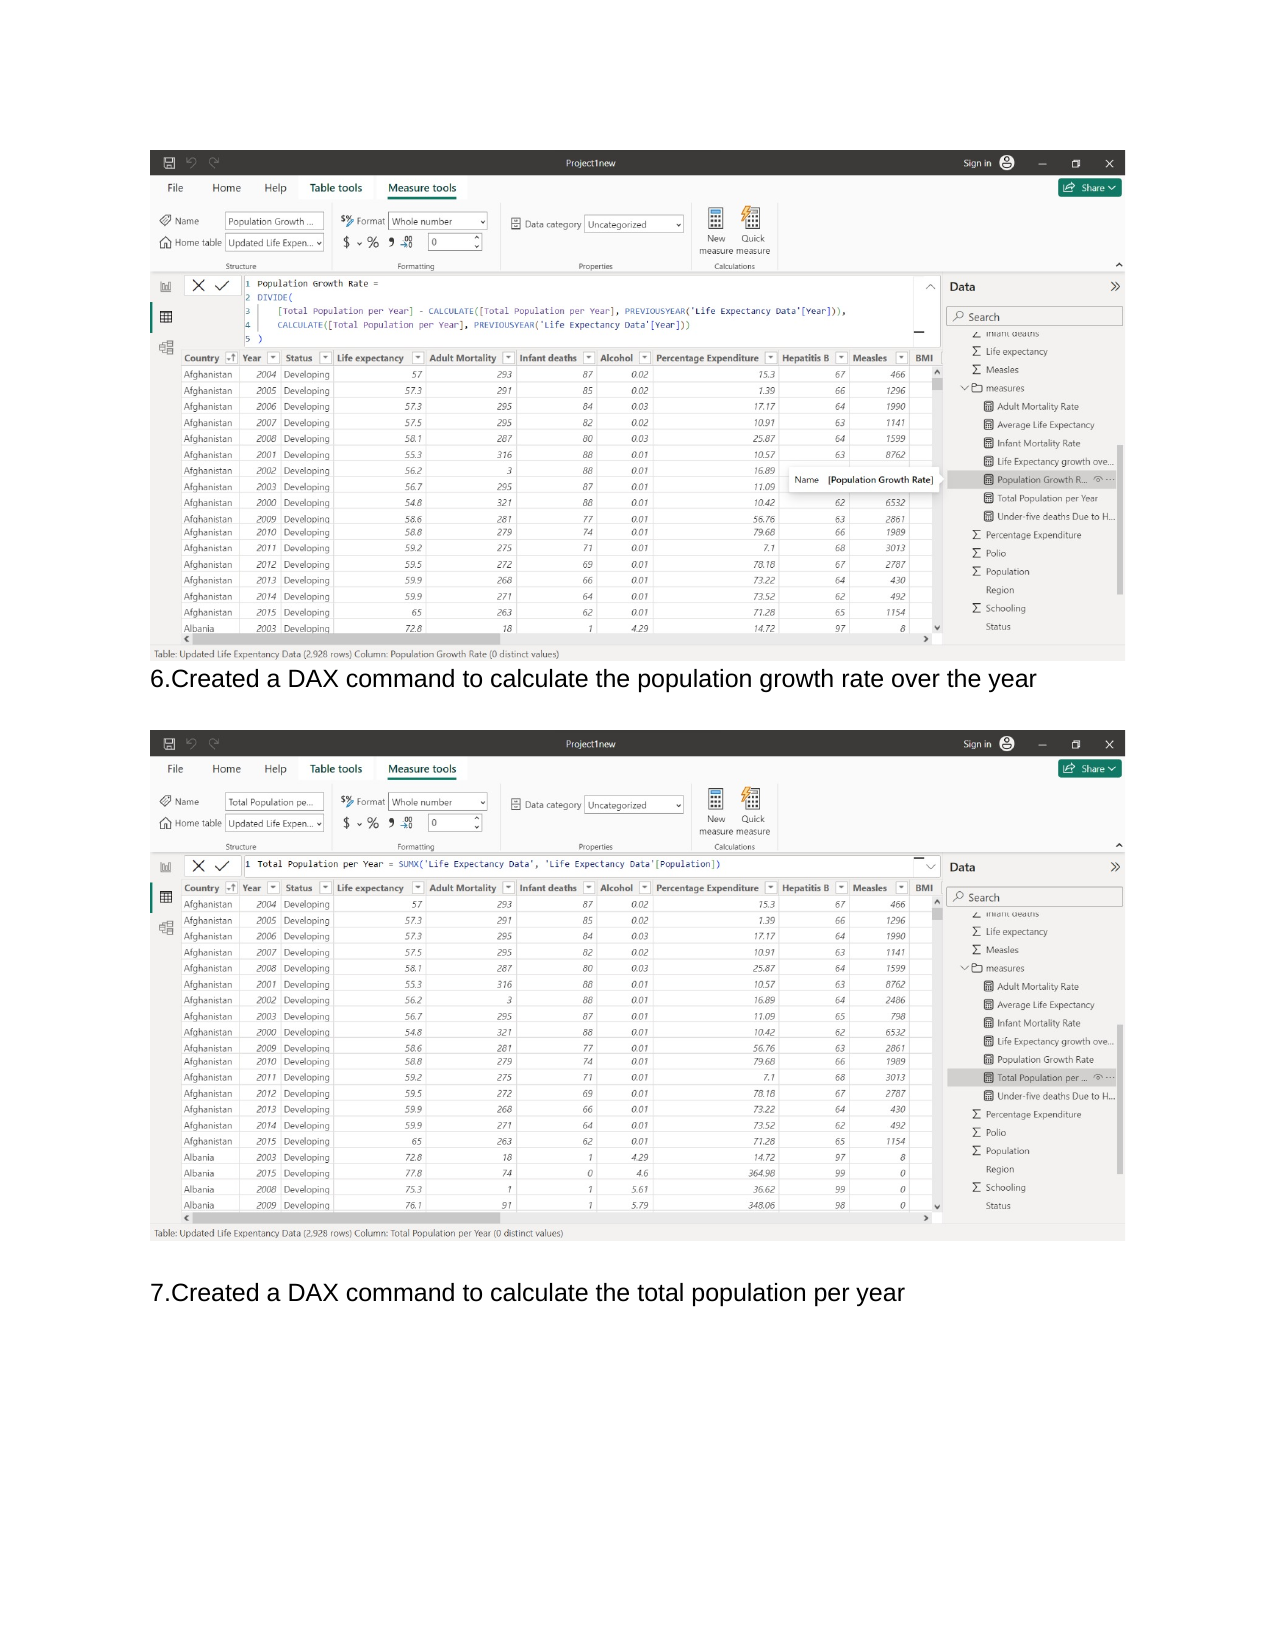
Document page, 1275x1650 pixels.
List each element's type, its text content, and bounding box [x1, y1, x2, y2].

text 7.Created a DAX command to calculate the total population per year [150, 1278, 1125, 1306]
text 6.Created a DAX command to calculate the population growth rate over the year [150, 664, 1125, 693]
picture [150, 730, 1125, 1241]
picture [150, 150, 1125, 661]
